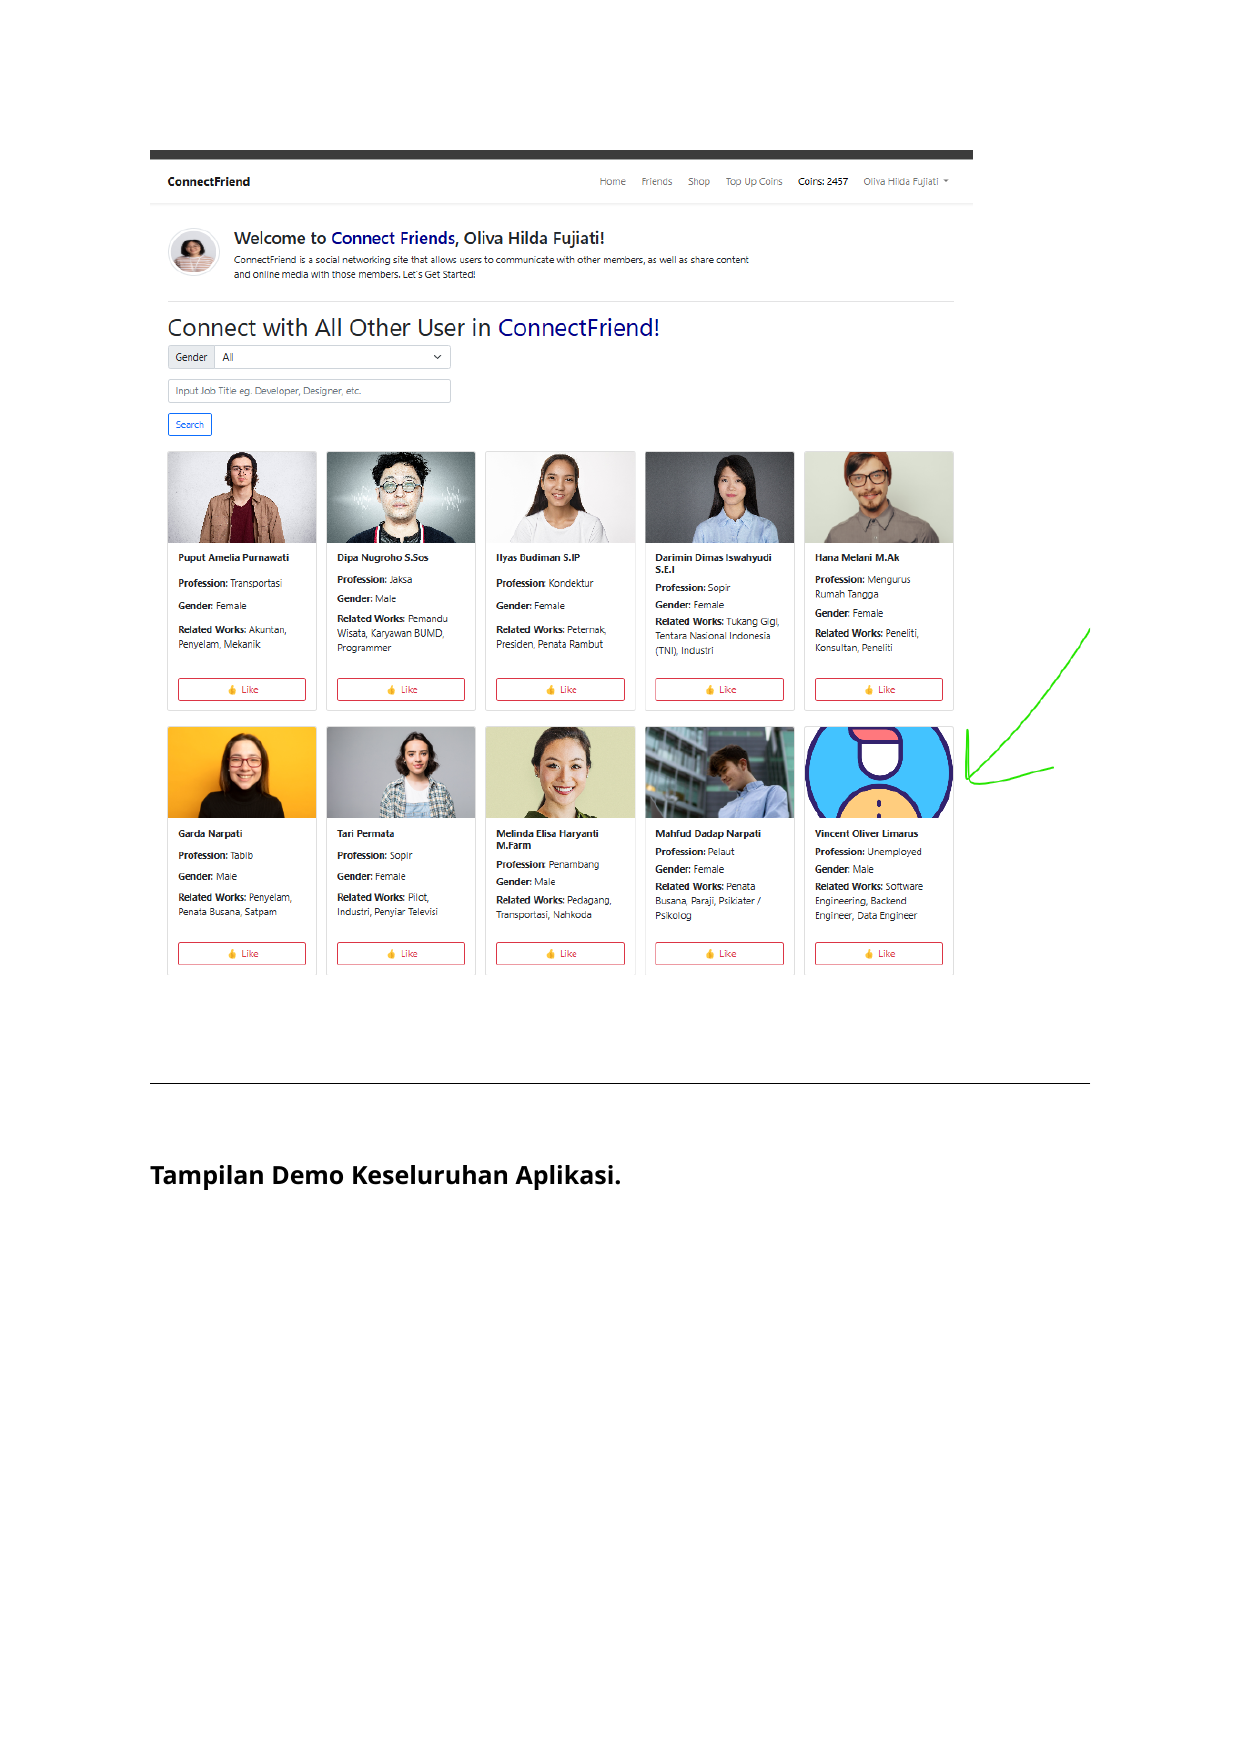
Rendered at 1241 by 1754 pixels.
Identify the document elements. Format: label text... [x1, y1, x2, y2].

text Tampilan Demo Keseluruhan Aplikasi. [150, 1157, 1090, 1191]
picture [150, 150, 1091, 975]
